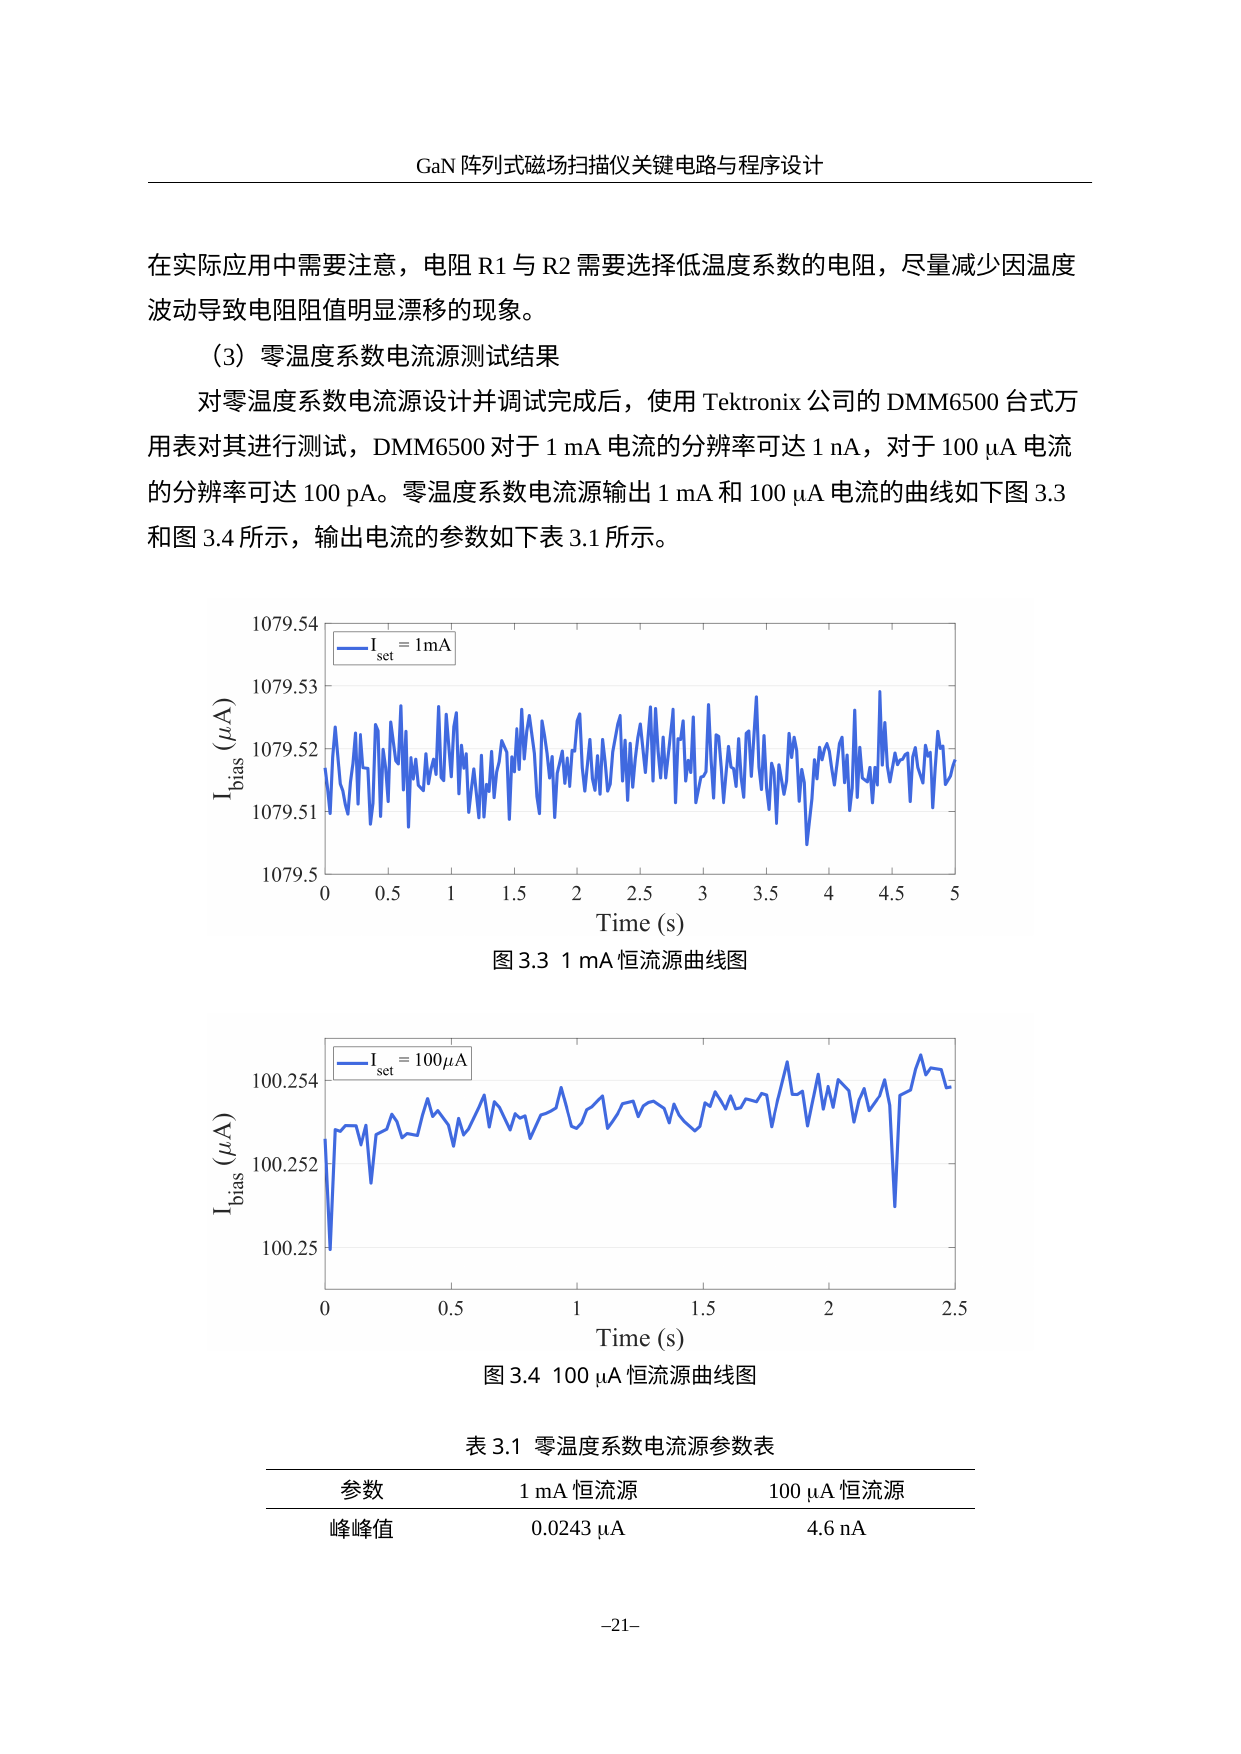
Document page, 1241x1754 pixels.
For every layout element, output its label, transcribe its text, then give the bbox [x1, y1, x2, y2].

table_cell 峰峰值 [266, 1509, 458, 1547]
text 在实际应用中需要注意，电阻R1与R2需要选择低温度系数的电阻，尽量减少因温度波动导致电阻阻值明显漂移的现象。 [148, 246, 1092, 327]
table_header 1 mA恒流源 [458, 1470, 699, 1508]
table_cell 4.6 nA [699, 1509, 974, 1547]
picture [206, 1013, 1034, 1351]
text （3）零温度系数电流源测试结果 [148, 336, 1092, 372]
table_header 100 A恒流源 [699, 1470, 974, 1508]
text 表3.1 零温度系数电流源参数表 [148, 1429, 1092, 1461]
text 图3.3 1 mA恒流源曲线图 [148, 943, 1092, 974]
table_cell 0.0243 A [458, 1509, 699, 1547]
table_header 参数 [266, 1470, 458, 1508]
text 对零温度系数电流源设计并调试完成后，使用Tektronix公司的DMM6500台式万用表对其进行测试，DMM6500对于1 mA电流的分辨率可达1 nA，对于100 A电流的分辨率可达100 pA。零温度系数电流源输出1 mA和100 A电流的曲线如下图3.3和图3.4所示，输出电流的参数如下表3.1所示。 [148, 381, 1092, 554]
picture [206, 598, 1034, 936]
text 图3.4 100 A恒流源曲线图 [148, 1358, 1092, 1389]
